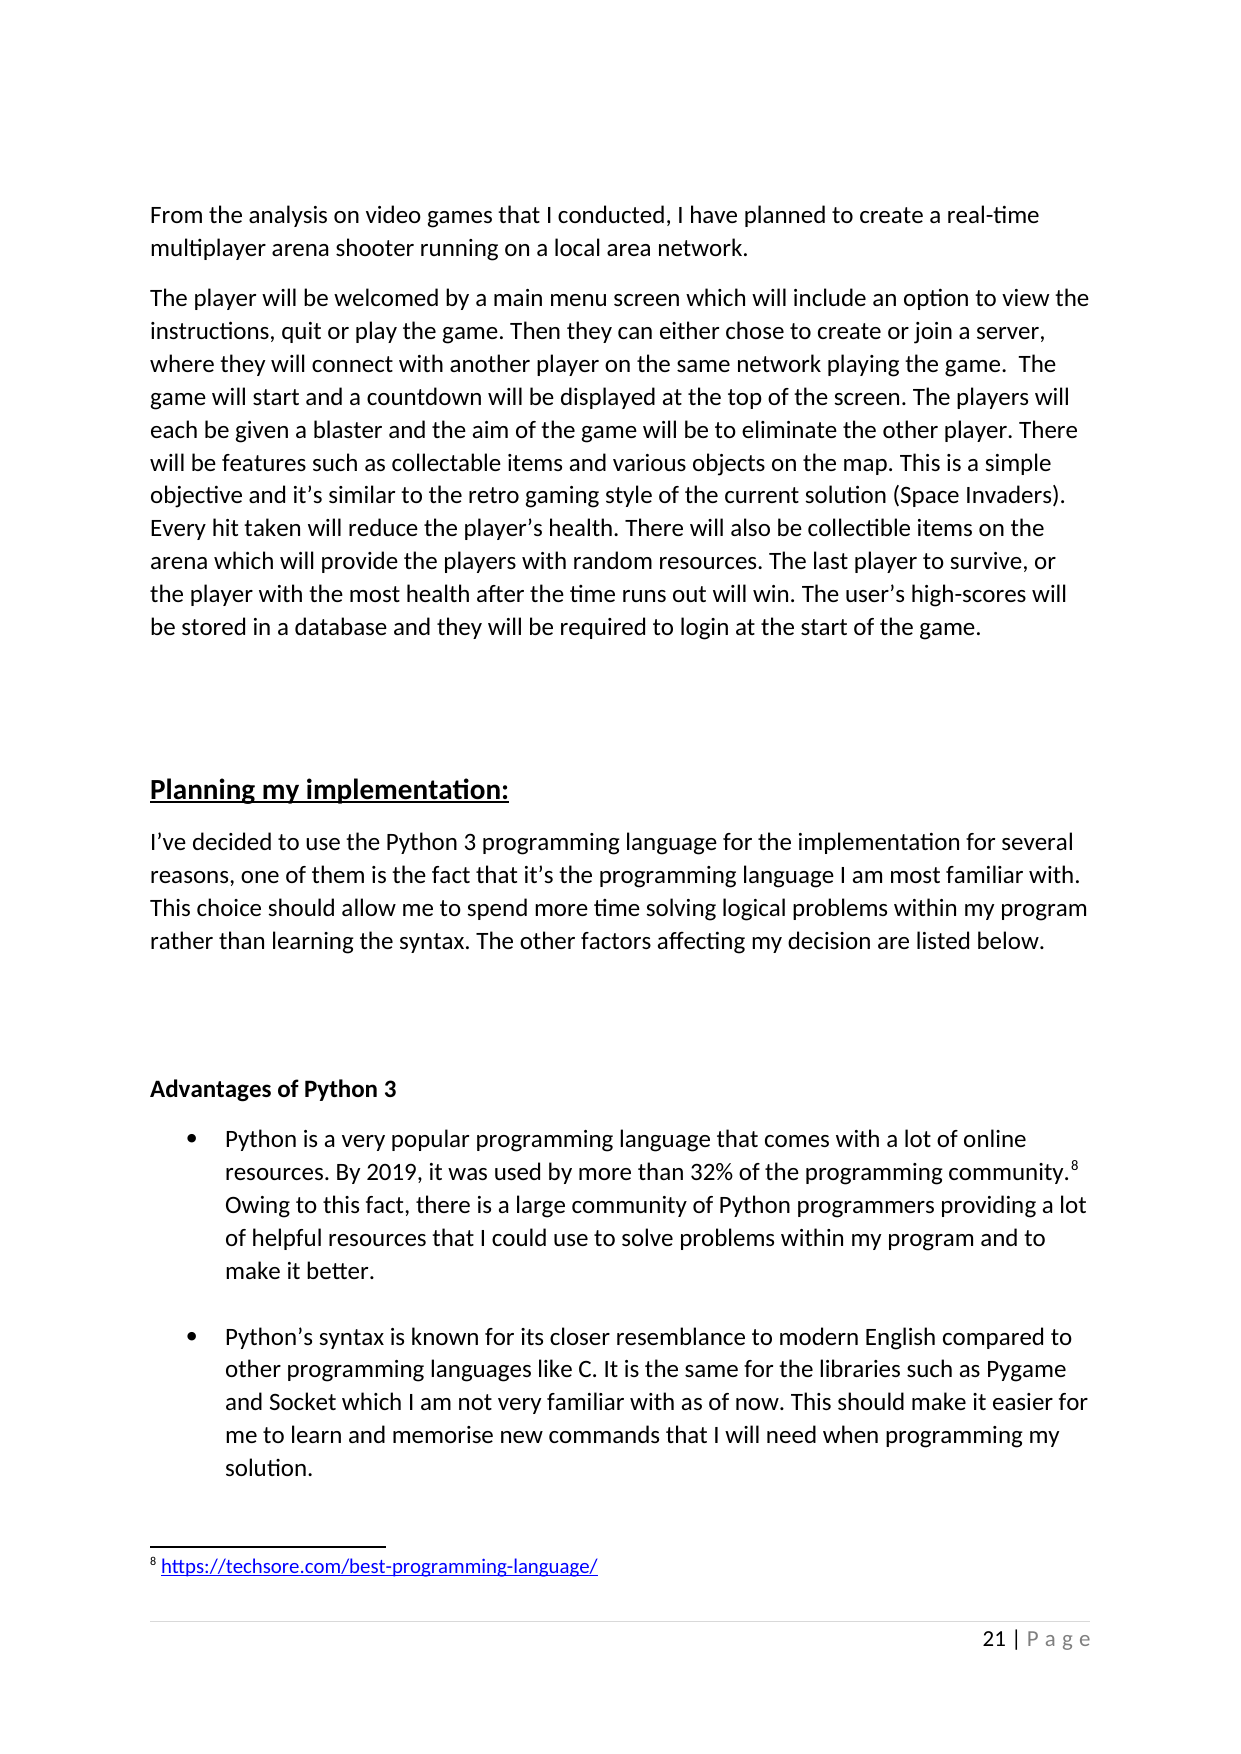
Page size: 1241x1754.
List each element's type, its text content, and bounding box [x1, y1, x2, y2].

text Planning my implementation: [150, 771, 1090, 807]
list Python is a very popular programming language that comes with a lot of online resources. By 2019, it was used by more than 32% of the programming community. Owing to this fact, there is a large community of Python programmers providing a lot of helpful resources that I could use to solve problems within my program and to make it better. [187, 1123, 1090, 1285]
list Python’s syntax is known for its closer resemblance to modern English compared to other programming languages like C. It is the same for the libraries such as Pygame and Socket which I am not very familiar with as of now. This should make it easier for me to learn and memorise new commands that I will need when programming my solution. [187, 1321, 1090, 1483]
text Advantages of Python 3 [150, 1074, 1090, 1104]
text From the analysis on video games that I conducted, I have planned to create a real-time multiplayer arena shooter running on a local area network. [150, 199, 1090, 263]
text The player will be welcomed by a main menu screen which will include an option to view the instructions, quit or play the game. Then they can either chose to create or join a server, where they will connect with another player on the same network playing the game. The game will start and a countdown will be displayed at the top of the screen. The players will each be given a blaster and the aim of the game will be to eliminate the other player. There will be features such as collectable items and various objects on the map. This is a simple objective and it’s similar to the retro gaming style of the current solution (Space Invaders). Every hit taken will reduce the player’s health. There will also be collectible items on the arena which will provide the players with random resources. The last player to survive, or the player with the most health after the time runs out will win. The user’s high-scores will be stored in a database and they will be required to login at the start of the game. [150, 282, 1090, 642]
text I’ve decided to use the Python 3 programming language for the implementation for several reasons, one of them is the fact that it’s the programming language I am most familiar with. This choice should allow me to spend more time solving logical problems within my program rather than learning the syntax. The other factors affecting my decision are listed below. [150, 826, 1090, 955]
